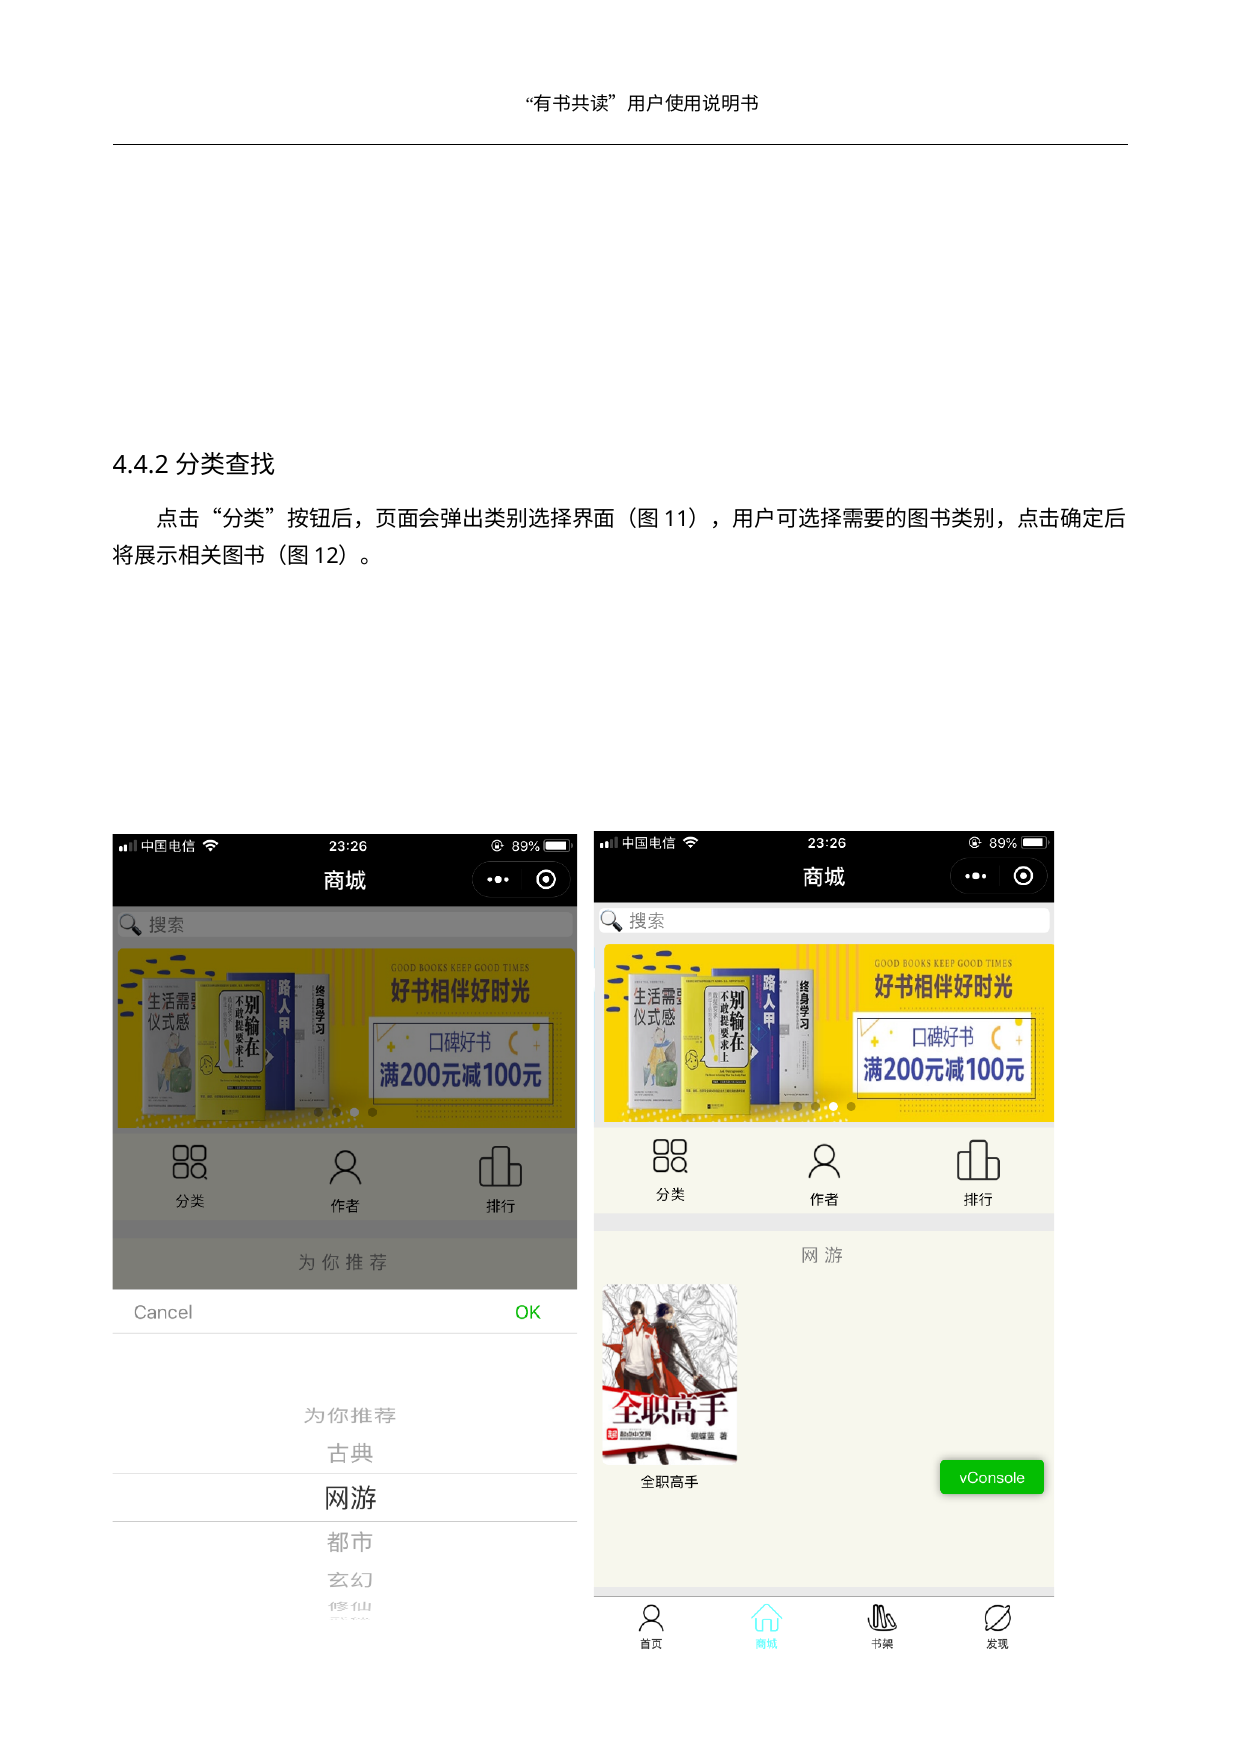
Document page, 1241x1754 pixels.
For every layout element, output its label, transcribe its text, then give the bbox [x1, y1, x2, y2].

picture [112, 834, 578, 1661]
text 点击“分类”按钮后，页面会弹出类别选择界面（图11），用户可选择需要的图书类别，点击确定后将展示相关图书（图12）。 [112, 501, 1128, 571]
picture [593, 831, 1055, 1650]
subtitle 4.4.2 分类查找 [112, 431, 1128, 496]
